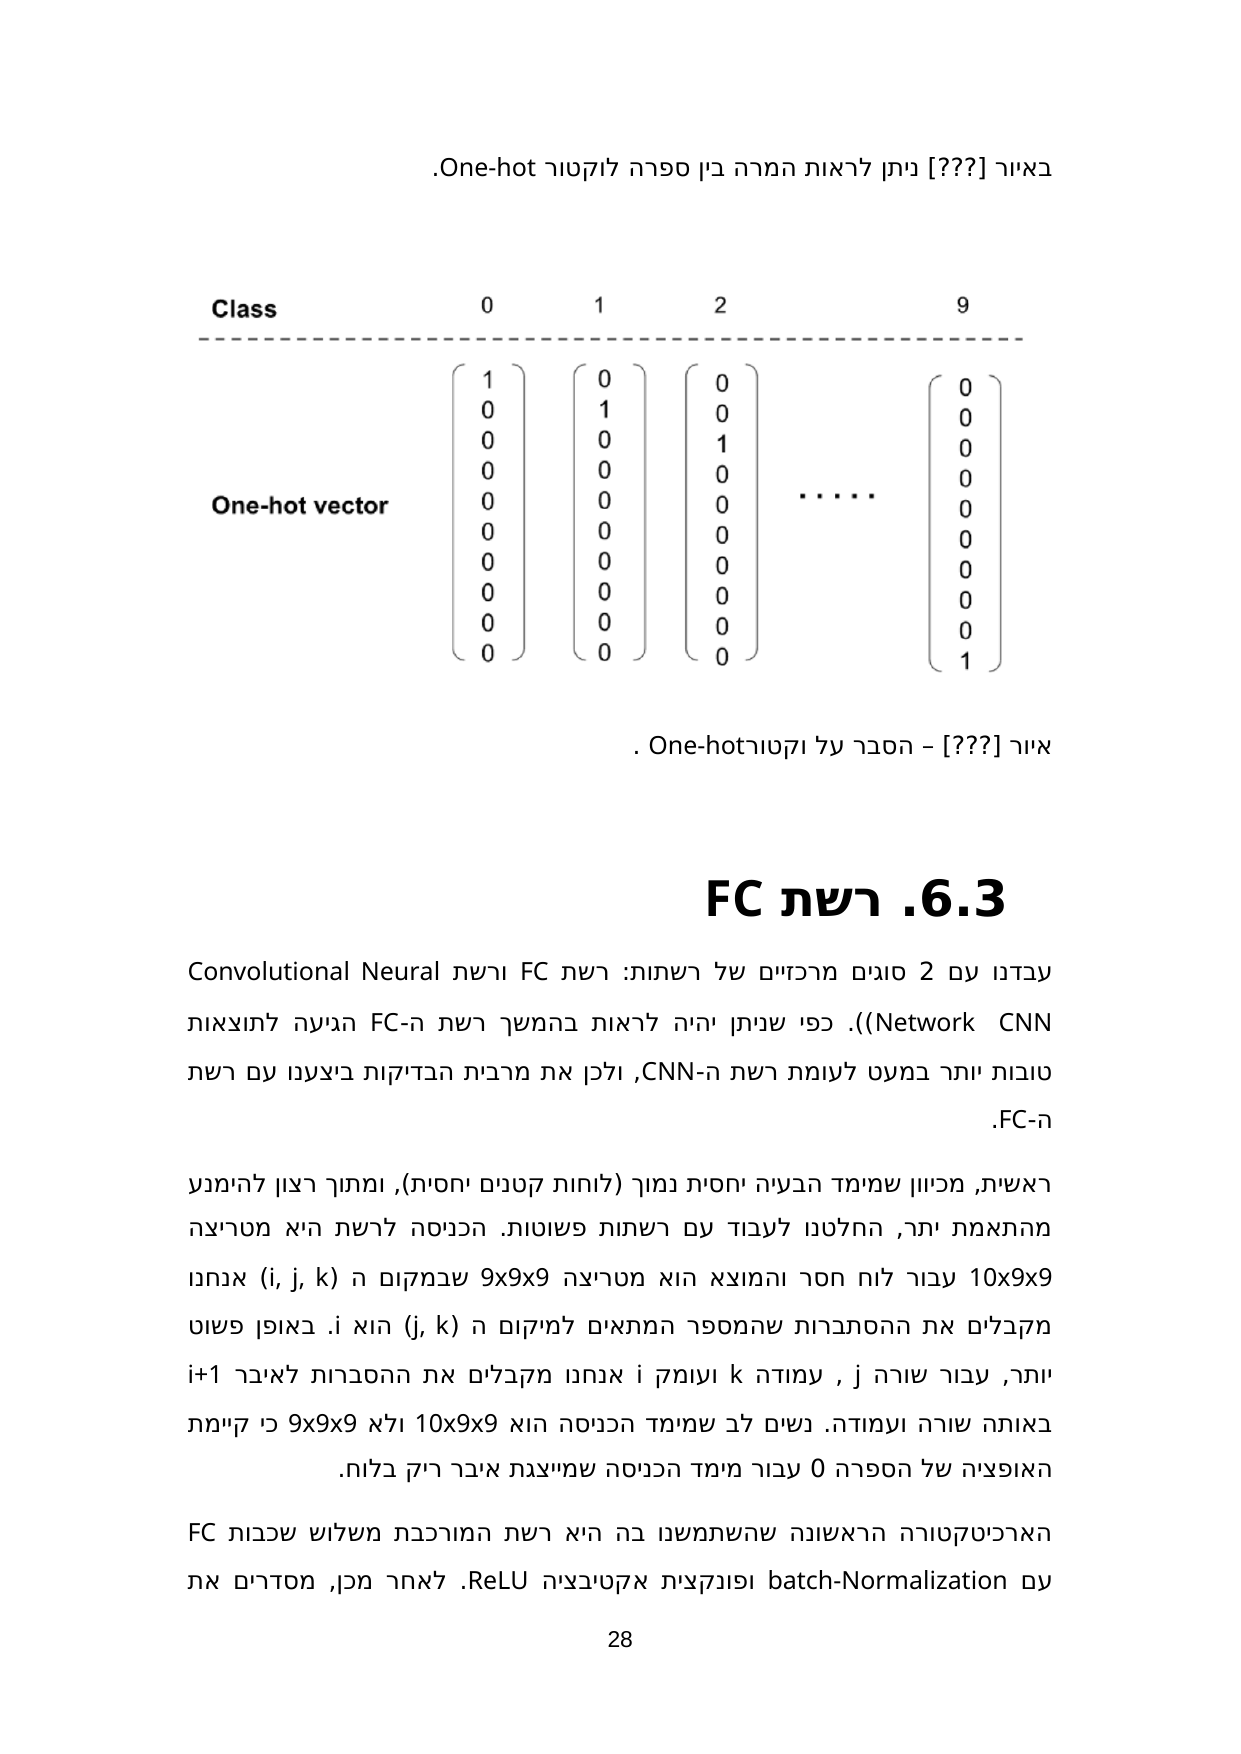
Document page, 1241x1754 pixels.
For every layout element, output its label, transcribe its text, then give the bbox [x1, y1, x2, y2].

text עבדנו עם 2 סוגים מרכזיים של רשתות: רשת FC ורשת Convolutional Neural Network CNN)). כפי שניתן יהיה לראות בהמשך רשת ה-FC הגיעה לתוצאות טובות יותר במעט לעומת רשת ה-CNN, ולכן את מרבית הבדיקות ביצענו עם רשת ה-FC. [187, 953, 1053, 1136]
text ראשית, מכיוון שמימד הבעיה יחסית נמוך (לוחות קטנים יחסית), ומתוך רצון להימנע מהתאמת יתר, החלטנו לעבוד עם רשתות פשוטות. הכניסה לרשת היא מטריצה 10x9x9 עבור לוח חסר והמוצא הוא מטריצה 9x9x9 שבמקום ה (i, j, k) אנחנו מקבלים את ההסתברות שהמספר המתאים למיקום ה (j, k) הוא i. באופן פשוט יותר, עבור שורה j , עמודה k ועומק i אנחנו מקבלים את ההסברות לאיבר i+1 באותה שורה ועמודה. נשים לב שמימד הכניסה הוא 10x9x9 ולא 9x9x9 כי קיימת האופציה של הספרה 0 עבור מימד הכניסה שמייצגת איבר ריק בלוח. [187, 1169, 1053, 1483]
text באיור [???] ניתן לראות המרה בין ספרה לוקטור One-hot. [187, 150, 1053, 184]
text 6.3. רשת FC [187, 863, 1008, 931]
text איור [???] – הסבר על וקטורOne-hot . [187, 728, 1053, 762]
picture [187, 285, 1053, 698]
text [187, 1514, 1053, 1597]
